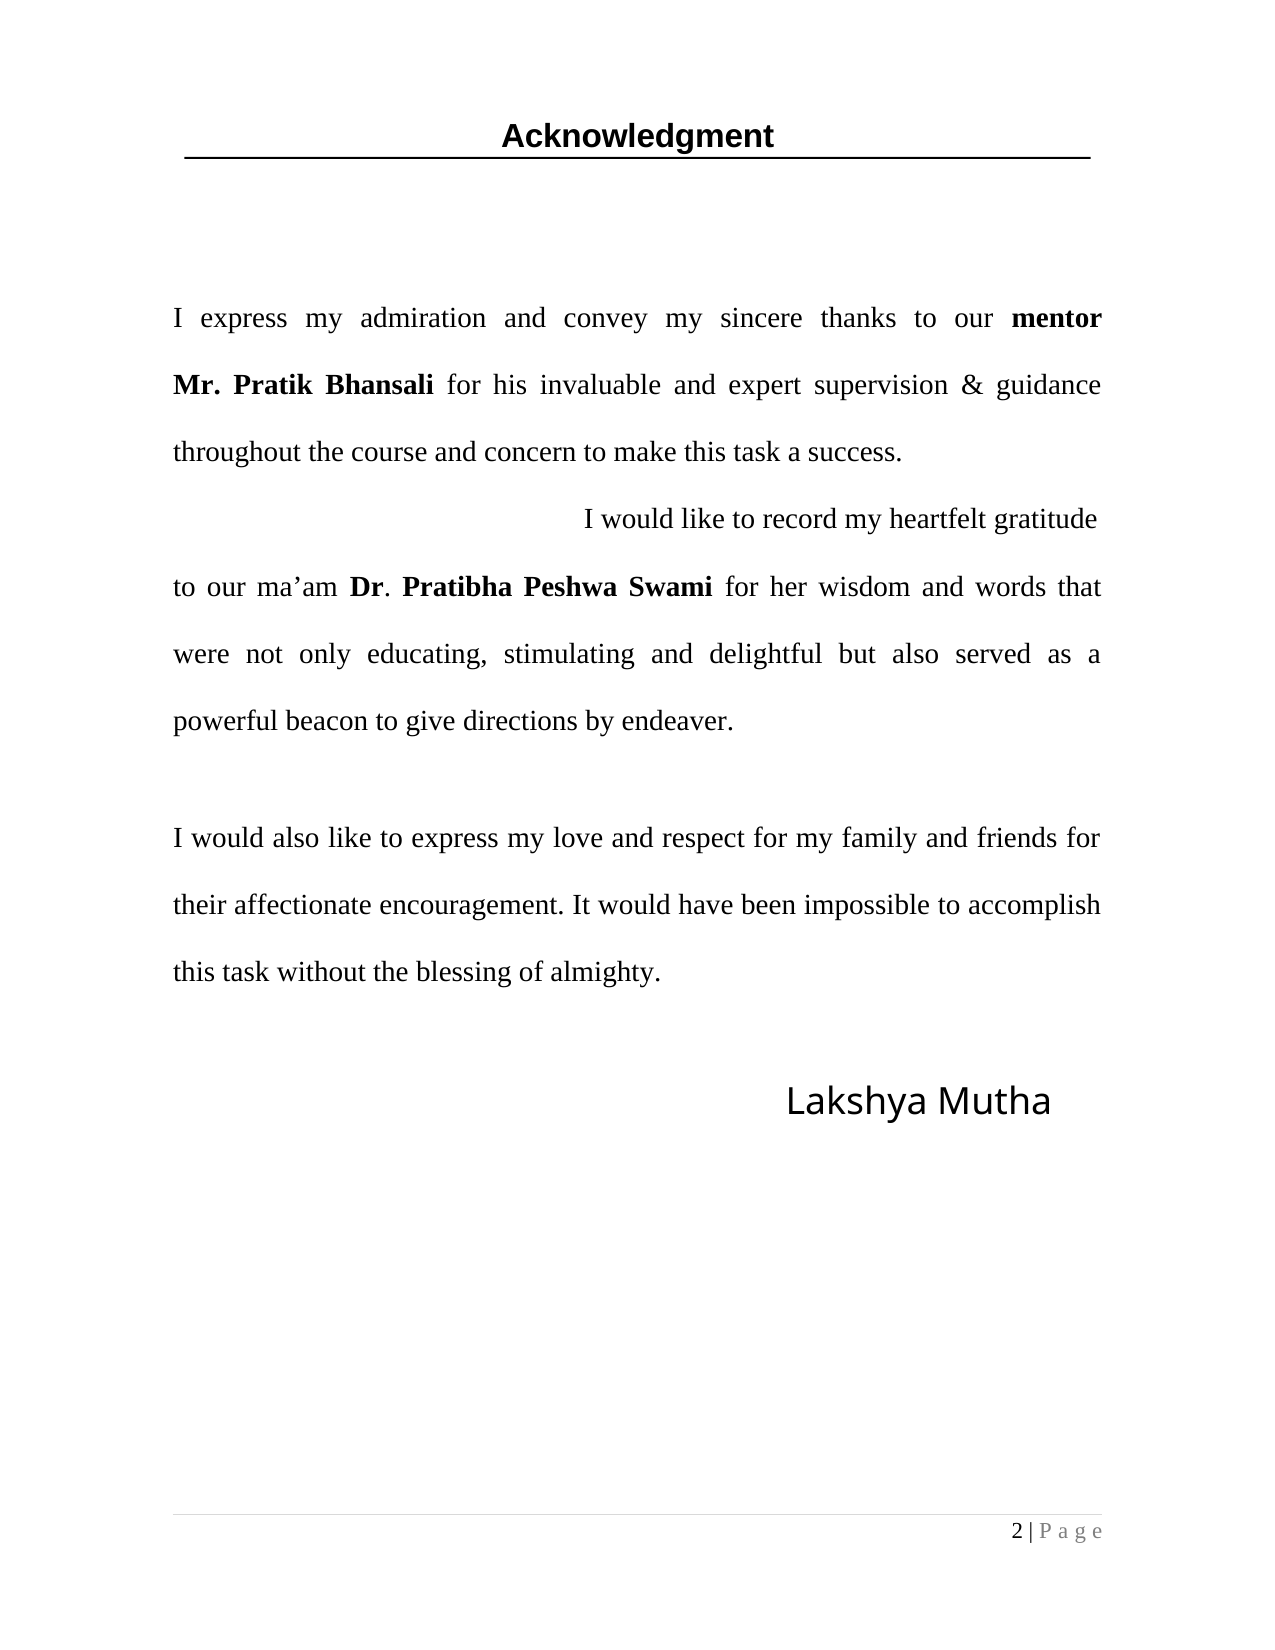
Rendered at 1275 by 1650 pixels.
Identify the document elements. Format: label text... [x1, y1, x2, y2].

text I express my admiration and convey my sincere thanks to our mentor Mr. Pratik Bhansali for his invaluable and expert supervision & guidance throughout the course and concern to make this task a success. [173, 300, 1102, 468]
text I would also like to express my love and respect for my family and friends for their affectionate encouragement. It would have been impossible to accomplish this task without the blessing of almighty. [173, 820, 1102, 988]
text I would like to record my heartfelt gratitude to our ma’am Dr. Pratibha Peshwa Swami for her wisdom and words that were not only educating, stimulating and delightful but also served as a powerful beacon to give directions by endeaver. [173, 502, 1102, 736]
text Lakshya Mutha [173, 1074, 1102, 1125]
subtitle Acknowledgment [272, 116, 1002, 154]
